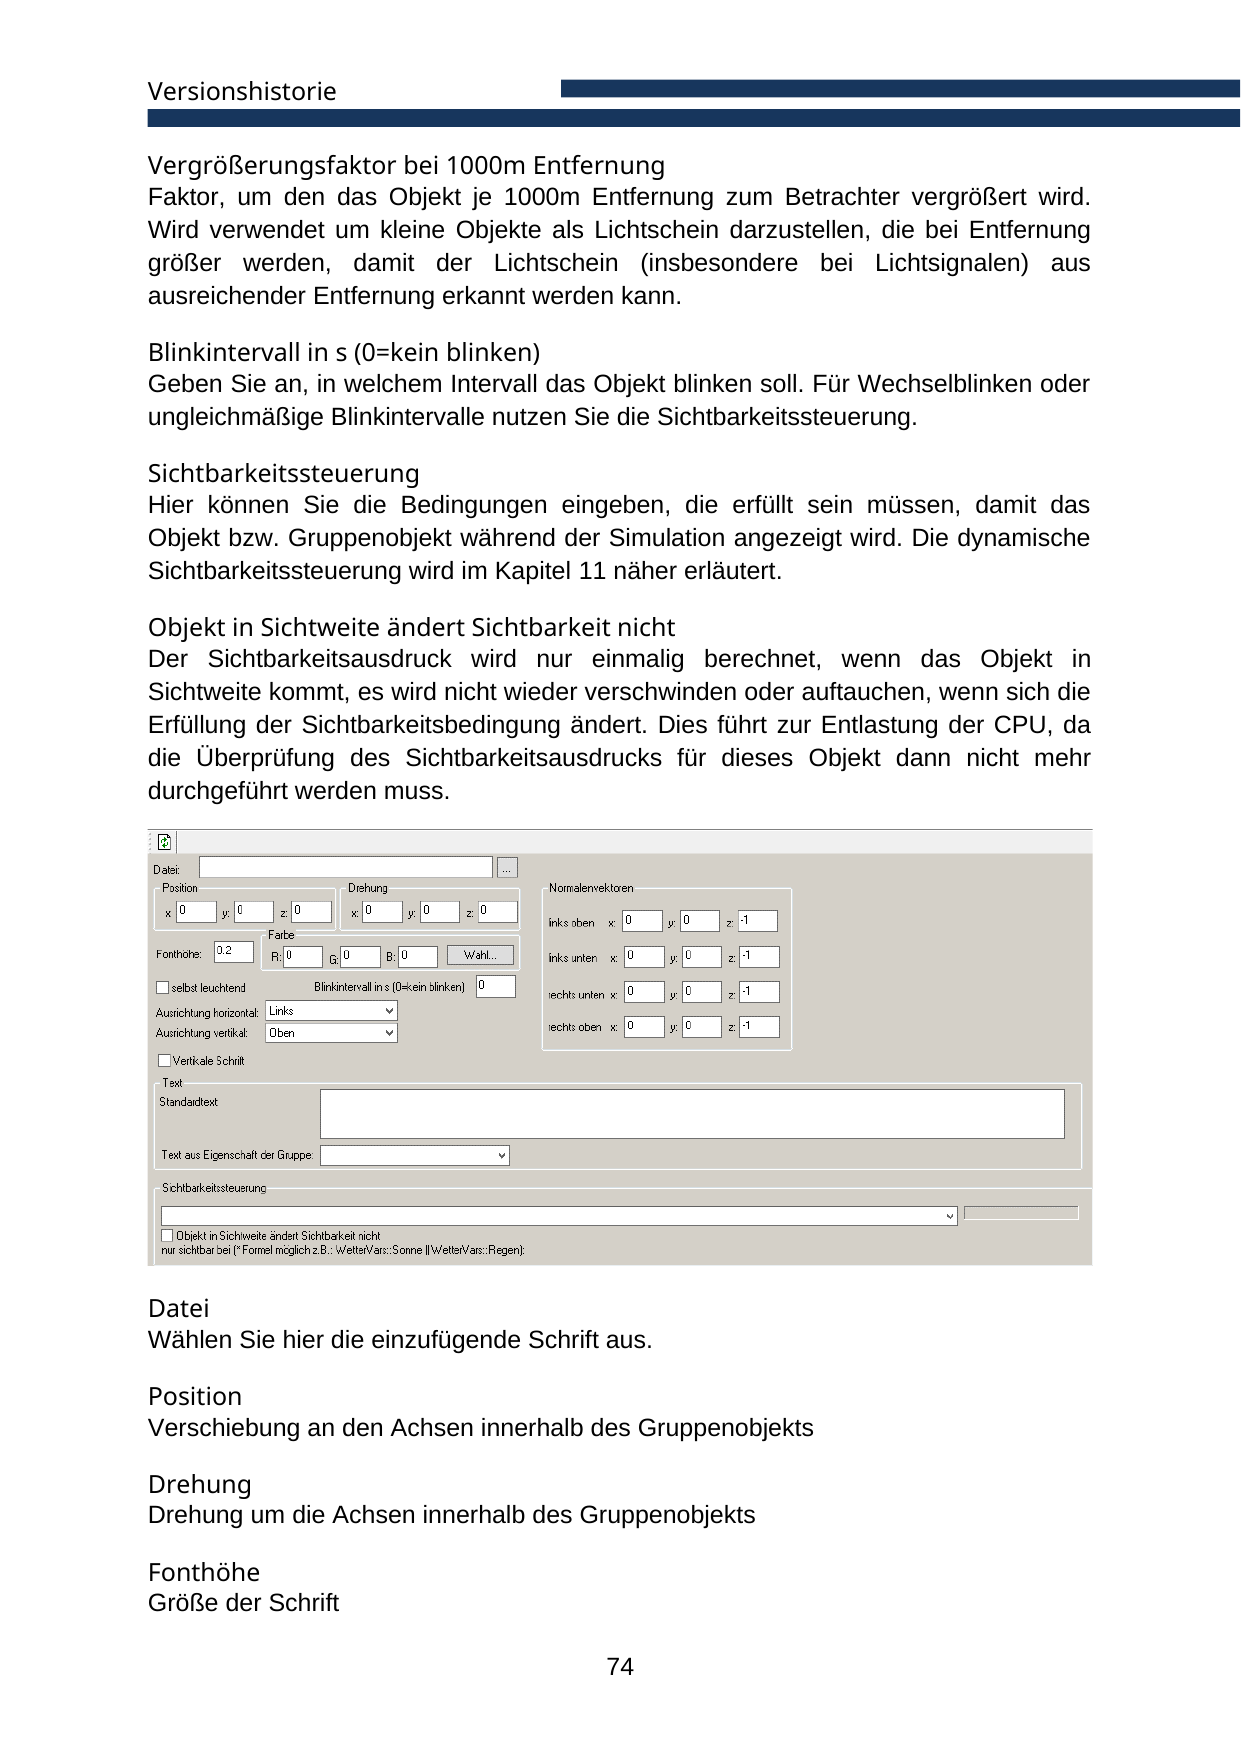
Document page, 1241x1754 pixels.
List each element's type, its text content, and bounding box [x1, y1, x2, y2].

text Geben Sie an, in welchem Intervall das Objekt blinken soll. Für Wechselblinken oder ungleichmäßige Blinkintervalle nutzen Sie die Sichtbarkeitssteuerung. [148, 369, 1093, 430]
text Position [148, 1378, 1093, 1413]
text Hier können Sie die Bedingungen eingeben, die erfüllt sein müssen, damit das Objekt bzw. Gruppenobjekt während der Simulation angezeigt wird. Die dynamische Sichtbarkeitssteuerung wird im Kapitel 11 näher erläutert. [148, 489, 1093, 584]
text Drehung [148, 1466, 1093, 1501]
text Drehung um die Achsen innerhalb des Gruppenobjekts [148, 1501, 1093, 1529]
text Blinkintervall in s (0=kein blinken) [148, 334, 1093, 369]
text Fonthöhe [148, 1554, 1093, 1588]
text Faktor, um den das Objekt je 1000m Entfernung zum Betrachter vergrößert wird. Wird verwendet um kleine Objekte als Lichtschein darzustellen, die bei Entfernung größer werden, damit der Lichtschein (insbesondere bei Lichtsignalen) aus ausreichender Entfernung erkannt werden kann. [148, 182, 1093, 309]
picture [147, 829, 1093, 1266]
text Größe der Schrift [148, 1588, 1093, 1617]
text Vergrößerungsfaktor bei 1000m Entfernung [148, 148, 1093, 182]
text Wählen Sie hier die einzufügende Schrift aus. [148, 1325, 1093, 1353]
text Datei [148, 1291, 1093, 1325]
text Verschiebung an den Achsen innerhalb des Gruppenobjekts [148, 1413, 1093, 1441]
text Sichtbarkeitssteuerung [148, 456, 1093, 489]
text Der Sichtbarkeitsausdruck wird nur einmalig berechnet, wenn das Objekt in Sichtweite kommt, es wird nicht wieder verschwinden oder auftauchen, wenn sich die Erfüllung der Sichtbarkeitsbedingung ändert. Dies führt zur Entlastung der CPU, da die Überprüfung des Sichtbarkeitsausdrucks für dieses Objekt dann nicht mehr durchgeführt werden muss. [148, 643, 1093, 804]
text Objekt in Sichtweite ändert Sichtbarkeit nicht [148, 609, 1093, 643]
